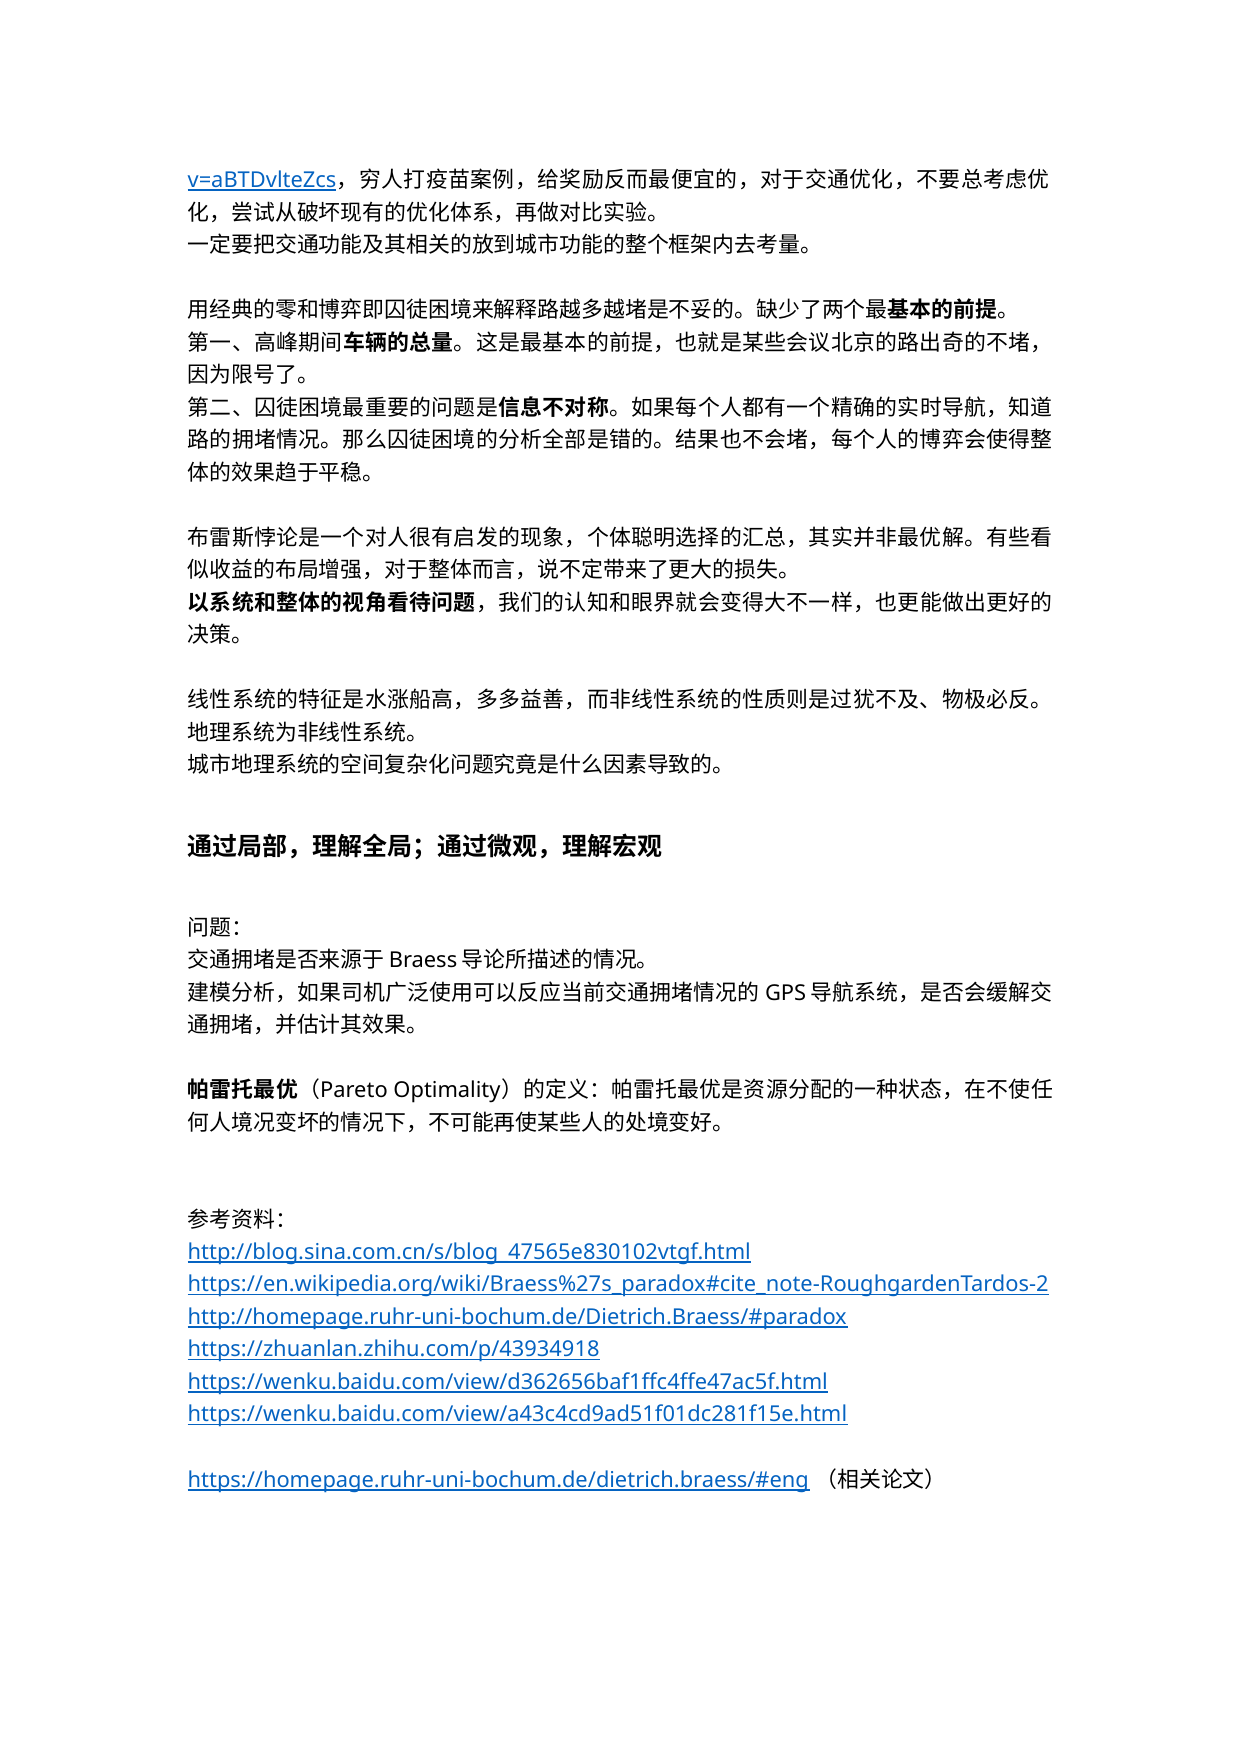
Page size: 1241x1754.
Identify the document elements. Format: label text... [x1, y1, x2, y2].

text https://en.wikipedia.org/wiki/Braess%27s_paradox#cite_note-RoughgardenTardos-2 [187, 1267, 1053, 1299]
text 线性系统的特征是水涨船高，多多益善，而非线性系统的性质则是过犹不及、物极必反。地理系统为非线性系统。 [187, 682, 1053, 747]
text 以系统和整体的视角看待问题，我们的认知和眼界就会变得大不一样，也更能做出更好的决策。 [187, 584, 1053, 649]
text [187, 162, 1053, 227]
text 布雷斯悖论是一个对人很有启发的现象，个体聪明选择的汇总，其实并非最优解。有些看似收益的布局增强，对于整体而言，说不定带来了更大的损失。 [187, 519, 1053, 584]
text http://blog.sina.com.cn/s/blog_47565e830102vtgf.html [187, 1234, 1053, 1267]
text 通过局部，理解全局；通过微观，理解宏观 [187, 812, 1053, 877]
text 一定要把交通功能及其相关的放到城市功能的整个框架内去考量。 [187, 227, 1053, 259]
text 第一、高峰期间车辆的总量。这是最基本的前提，也就是某些会议北京的路出奇的不堵，因为限号了。 [187, 324, 1053, 389]
text https://wenku.baidu.com/view/d362656baf1ffc4ffe47ac5f.html [187, 1364, 1053, 1397]
text https://zhuanlan.zhihu.com/p/43934918 [187, 1332, 1053, 1364]
text 第二、囚徒困境最重要的问题是信息不对称。如果每个人都有一个精确的实时导航，知道路的拥堵情况。那么囚徒困境的分析全部是错的。结果也不会堵，每个人的博弈会使得整体的效果趋于平稳。 [187, 389, 1053, 487]
text 城市地理系统的空间复杂化问题究竟是什么因素导致的。 [187, 747, 1053, 779]
text 帕雷托最优（Pareto Optimality）的定义：帕雷托最优是资源分配的一种状态，在不使任何人境况变坏的情况下，不可能再使某些人的处境变好。 [187, 1072, 1053, 1137]
text 用经典的零和博弈即囚徒困境来解释路越多越堵是不妥的。缺少了两个最基本的前提。 [187, 292, 1053, 324]
text https://wenku.baidu.com/view/a43c4cd9ad51f01dc281f15e.html [187, 1397, 1053, 1429]
text http://homepage.ruhr-uni-bochum.de/Dietrich.Braess/#paradox [187, 1299, 1053, 1332]
text 建模分析，如果司机广泛使用可以反应当前交通拥堵情况的GPS导航系统，是否会缓解交通拥堵，并估计其效果。 [187, 974, 1053, 1039]
text 问题： [187, 909, 1053, 942]
text 交通拥堵是否来源于Braess导论所描述的情况。 [187, 942, 1053, 974]
text https://homepage.ruhr-uni-bochum.de/dietrich.braess/#eng （相关论文） [187, 1462, 1053, 1494]
text 参考资料： [187, 1202, 1053, 1234]
